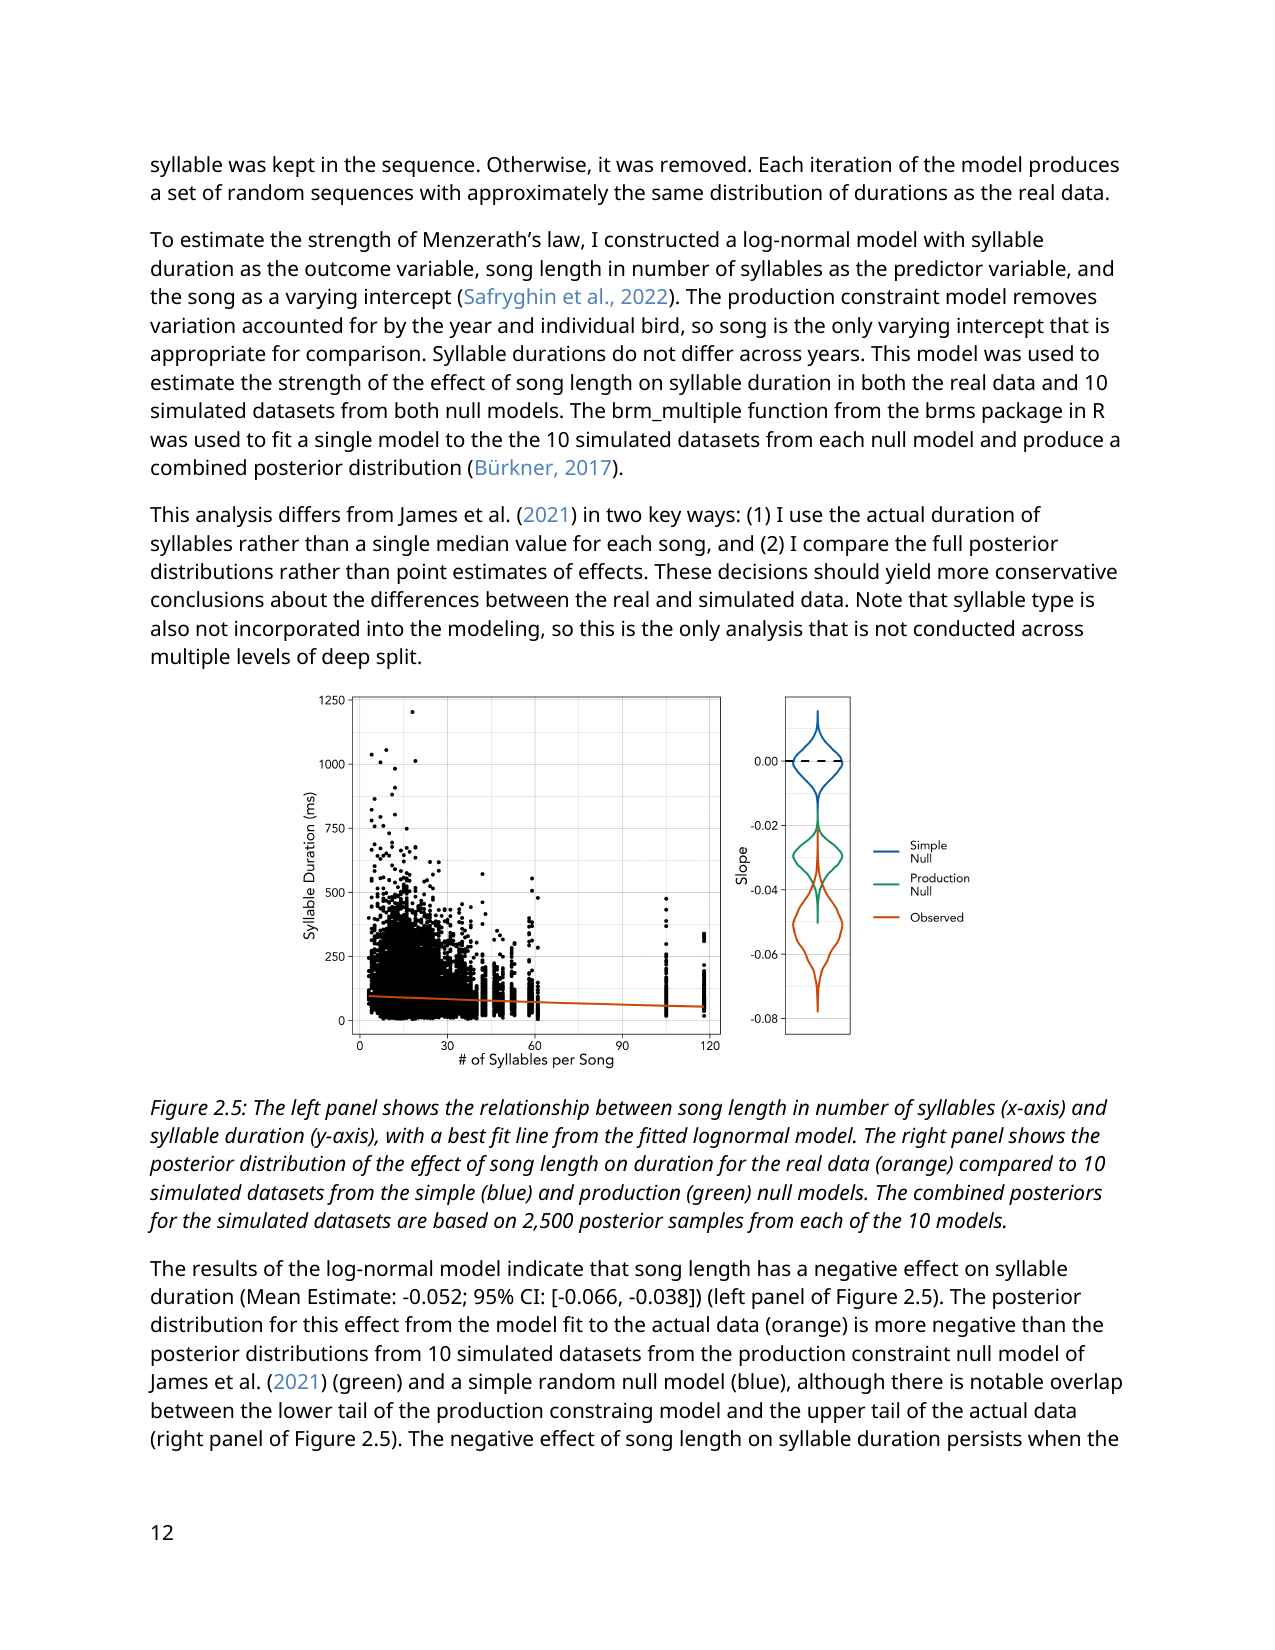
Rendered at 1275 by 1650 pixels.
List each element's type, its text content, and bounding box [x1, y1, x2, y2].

text To estimate the strength of Menzerath’s law, I constructed a log-normal model with syllable duration as the outcome variable, song length in number of syllables as the predictor variable, and the song as a varying intercept (Safryghin et al., 2022). The production constraint model removes variation accounted for by the year and individual bird, so song is the only varying intercept that is appropriate for comparison. Syllable durations do not differ across years. This model was used to estimate the strength of the effect of song length on syllable duration in both the real data and 10 simulated datasets from both null models. The brm_multiple function from the brms package in R was used to fit a single model to the the 10 simulated datasets from each null model and produce a combined posterior distribution (Bürkner, 2017). [150, 226, 1125, 482]
text This analysis differs from James et al. (2021) in two key ways: (1) I use the actual duration of syllables rather than a single median value for each song, and (2) I compare the full posterior distributions rather than point estimates of effects. These decisions should yield more conservative conclusions about the differences between the real and simulated data. Note that syllable type is also not incorporated into the modeling, so this is the only analysis that is not conducted across multiple levels of deep split. [150, 500, 1125, 671]
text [150, 1254, 1125, 1453]
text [150, 150, 1125, 207]
text Figure 2.5: The left panel shows the relationship between song length in number of syllables (x-axis) and syllable duration (y-axis), with a best fit line from the fitted lognormal model. The right panel shows the posterior distribution of the effect of song length on duration for the real data (orange) compared to 10 simulated datasets from the simple (blue) and production (green) null models. The combined posteriors for the simulated datasets are based on 2,500 posterior samples from each of the 10 models. [150, 1093, 1125, 1235]
picture [296, 689, 979, 1072]
